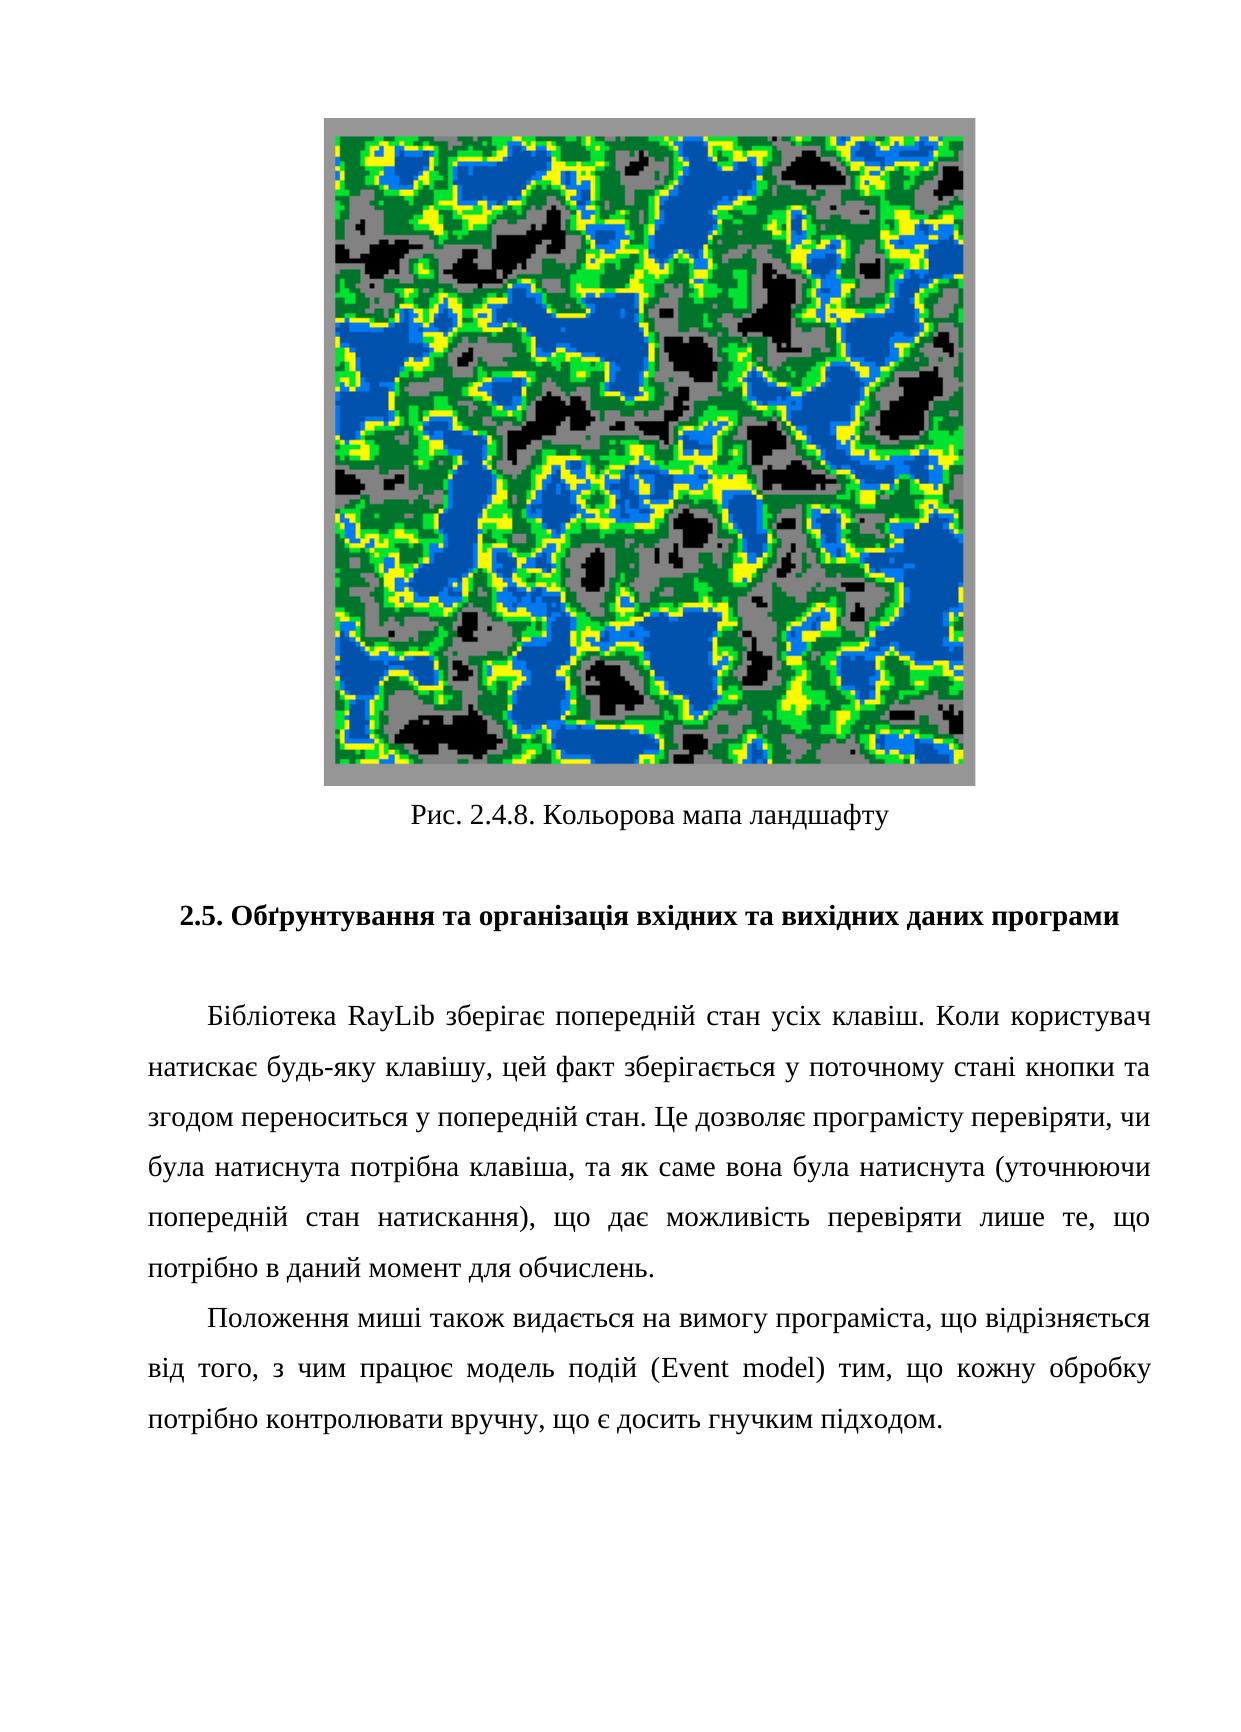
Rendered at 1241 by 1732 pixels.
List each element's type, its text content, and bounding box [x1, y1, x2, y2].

text 2.5. Обґрунтування та організація вхідних та вихідних даних програми [148, 898, 1152, 931]
text Бібліотека RayLib зберігає попередній стан усіх клавіш. Коли користувач натискає будь-яку клавішу, цей факт зберігається у поточному стані кнопки та згодом переноситься у попередній стан. Це дозволяє програмісту перевіряти, чи була натиснута потрібна клавіша, та як саме вона була натиснута (уточнюючи попередній стан натискання), що дає можливість перевіряти лише те, що потрібно в даний момент для обчислень. [148, 998, 1152, 1283]
text Положення миші також видається на вимогу програміста, що відрізняється від того, з чим працює модель подій (Event model) тим, що кожну обробку потрібно контролювати вручну, що є досить гнучким підходом. [148, 1300, 1152, 1434]
picture [323, 118, 976, 786]
text Рис. 2.4.8. Кольорова мапа ландшафту [148, 797, 1152, 831]
